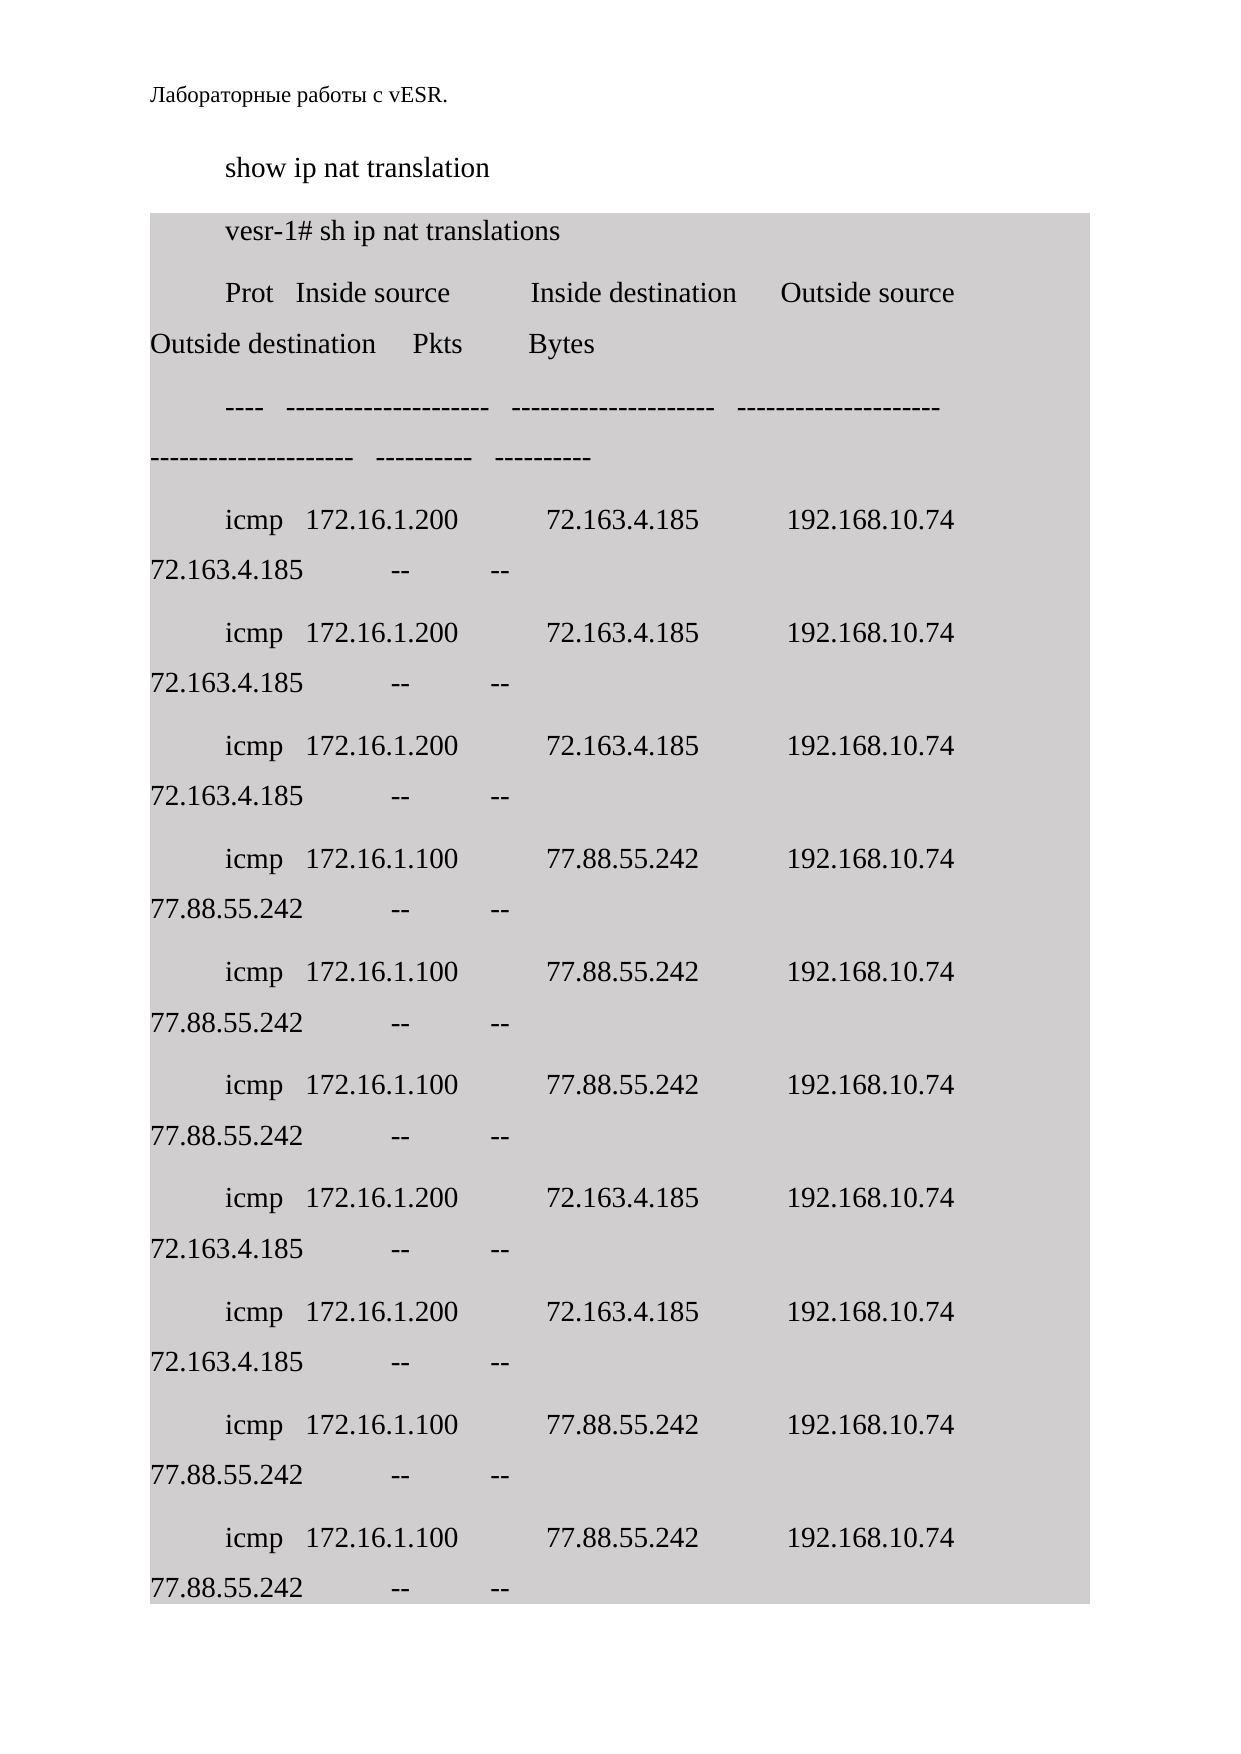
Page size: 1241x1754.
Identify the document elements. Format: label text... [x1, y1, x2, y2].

text icmp 172.16.1.100 77.88.55.242 192.168.10.74 77.88.55.242 -- -- [150, 1520, 1090, 1604]
text vesr-1# sh ip nat translations [150, 213, 1090, 246]
text icmp 172.16.1.100 77.88.55.242 192.168.10.74 77.88.55.242 -- -- [150, 1407, 1090, 1491]
text icmp 172.16.1.100 77.88.55.242 192.168.10.74 77.88.55.242 -- -- [150, 954, 1090, 1038]
text icmp 172.16.1.200 72.163.4.185 192.168.10.74 72.163.4.185 -- -- [150, 728, 1090, 812]
text icmp 172.16.1.200 72.163.4.185 192.168.10.74 72.163.4.185 -- -- [150, 1181, 1090, 1264]
text Prot Inside source Inside destination Outside source Outside destination Pkts Bytes [150, 276, 1090, 359]
text icmp 172.16.1.200 72.163.4.185 192.168.10.74 72.163.4.185 -- -- [150, 615, 1090, 699]
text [150, 1294, 1090, 1378]
text icmp 172.16.1.100 77.88.55.242 192.168.10.74 77.88.55.242 -- -- [150, 841, 1090, 925]
text icmp 172.16.1.200 72.163.4.185 192.168.10.74 72.163.4.185 -- -- [150, 502, 1090, 586]
text ---- --------------------- --------------------- --------------------- --------------------- ---------- ---------- [150, 389, 1090, 473]
text icmp 172.16.1.100 77.88.55.242 192.168.10.74 77.88.55.242 -- -- [150, 1067, 1090, 1151]
text show ip nat translation [150, 150, 1090, 183]
